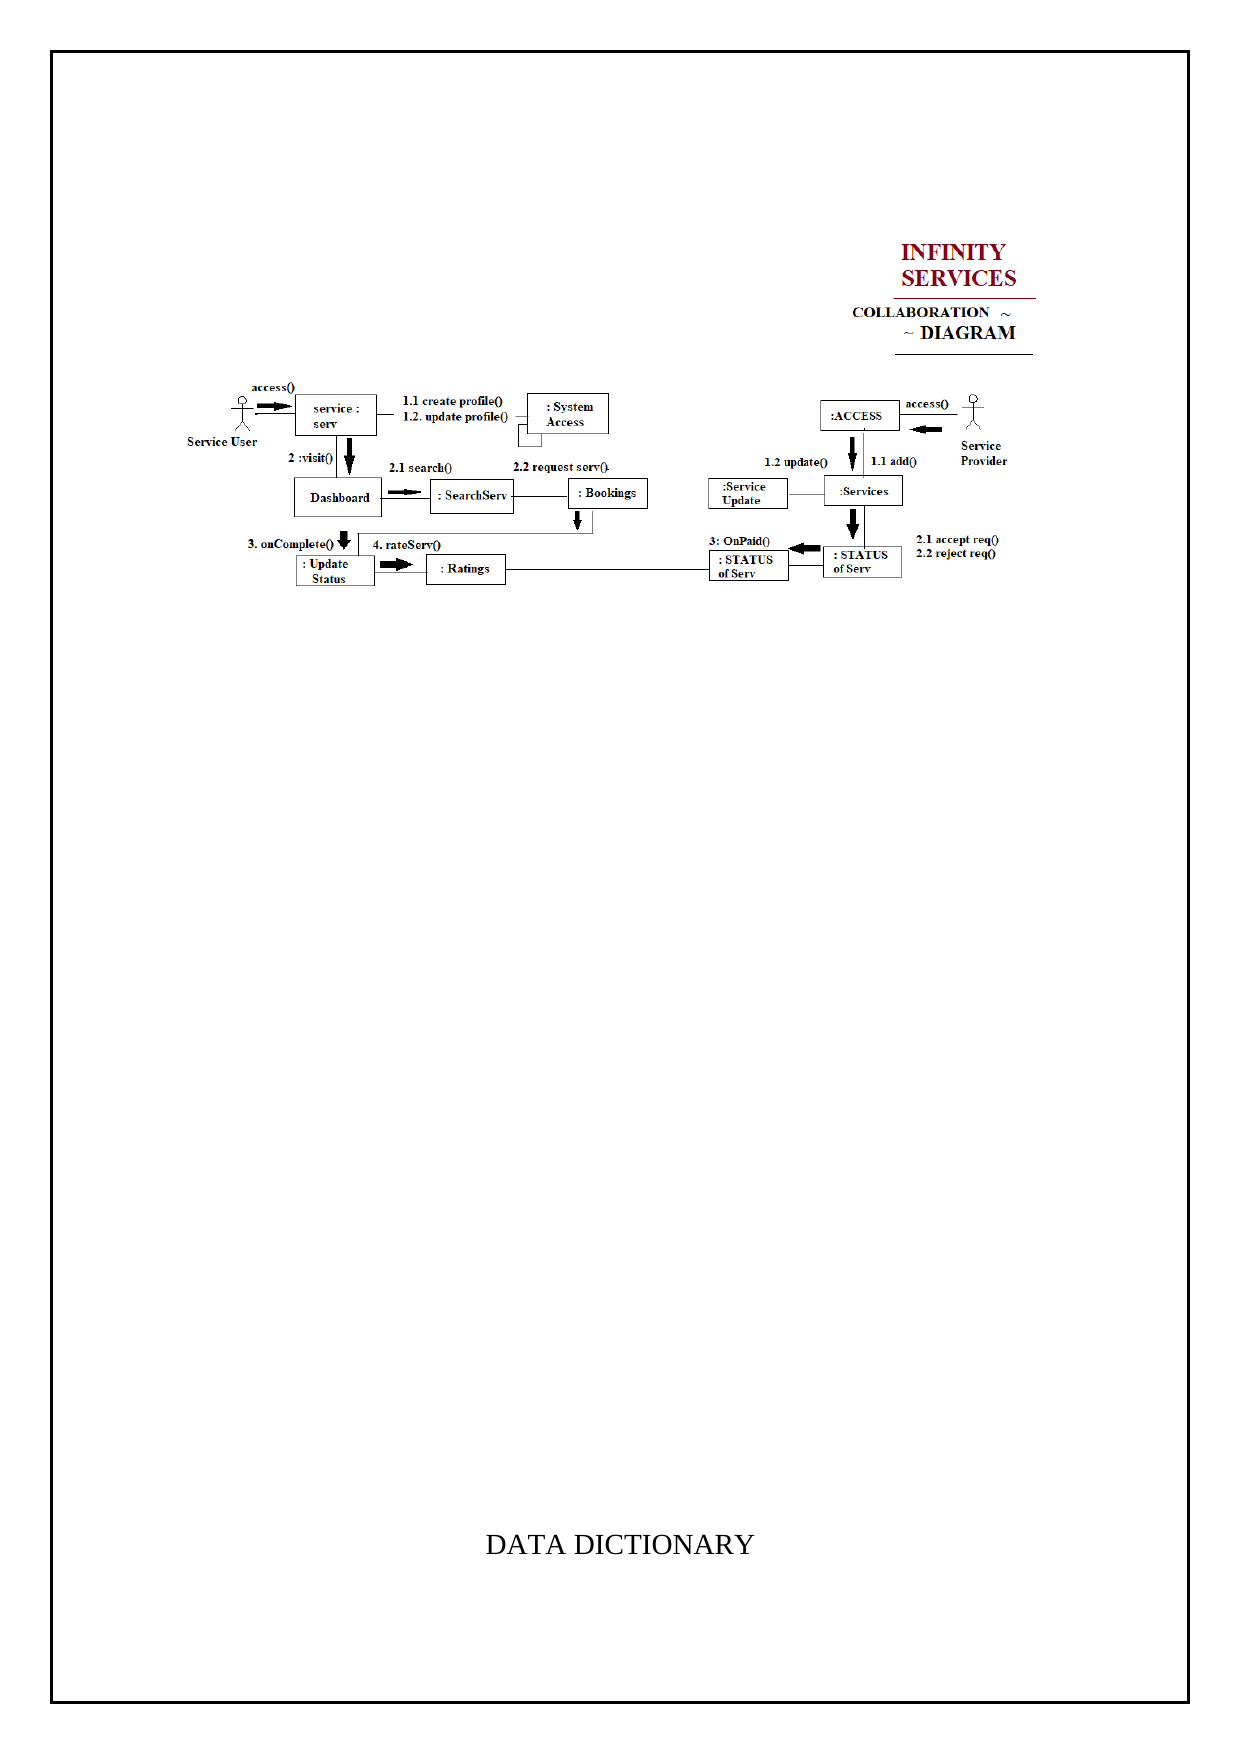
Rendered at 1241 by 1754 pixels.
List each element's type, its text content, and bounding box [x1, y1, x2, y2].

picture [150, 208, 1091, 625]
text DATA dictionary [150, 1527, 1090, 1561]
